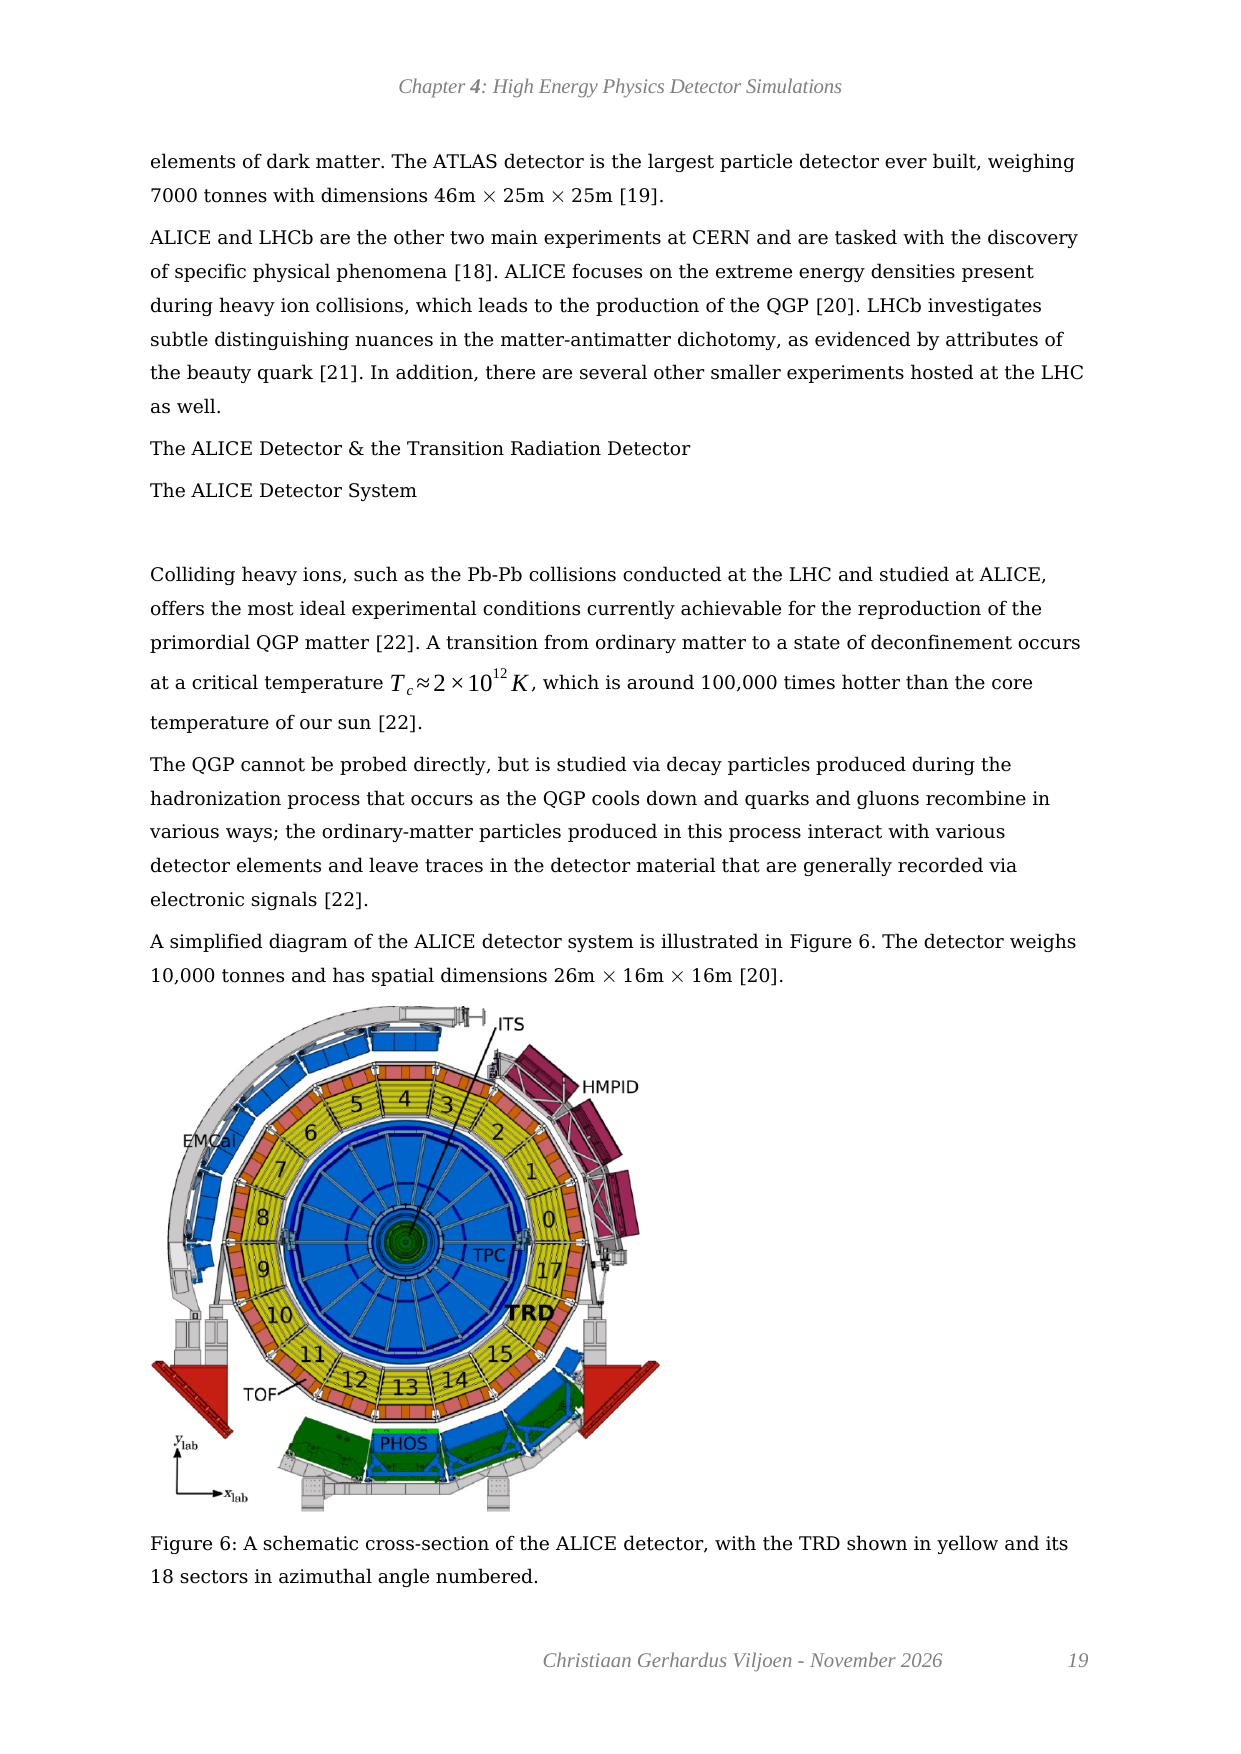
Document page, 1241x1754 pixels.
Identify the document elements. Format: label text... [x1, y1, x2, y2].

text The ALICE Detector System [150, 479, 1090, 502]
text ALICE and LHCb are the other two main experiments at CERN and are tasked with the discovery of specific physical phenomena . ALICE focuses on the extreme energy densities present during heavy ion collisions, which leads to the production of the QGP . LHCb investigates subtle distinguishing nuances in the matter-antimatter dichotomy, as evidenced by attributes of the beauty quark . In addition, there are several other smaller experiments hosted at the LHC as well. [150, 226, 1090, 417]
text A simplified diagram of the ALICE detector system is illustrated in Figure 6. The detector weighs 10,000 tonnes and has spatial dimensions 26m 16m 16m . [150, 930, 1090, 986]
text Colliding heavy ions, such as the Pb-Pb collisions conducted at the LHC and studied at ALICE, offers the most ideal experimental conditions currently achievable for the reproduction of the primordial QGP matter . A transition from ordinary matter to a state of deconfinement occurs at a critical temperature , which is around 100,000 times hotter than the core temperature of our sun . [150, 563, 1090, 733]
text The QGP cannot be probed directly, but is studied via decay particles produced during the hadronization process that occurs as the QGP cools down and quarks and gluons recombine in various ways; the ordinary-matter particles produced in this process interact with various detector elements and leave traces in the detector material that are generally recorded via electronic signals . [150, 753, 1090, 910]
picture [150, 1006, 661, 1512]
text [150, 150, 1090, 206]
text The ALICE Detector & the Transition Radiation Detector [150, 437, 1090, 459]
text Figure 6: A schematic cross-section of the ALICE detector, with the TRD shown in yellow and its 18 sectors in azimuthal angle numbered. [150, 1531, 1090, 1587]
